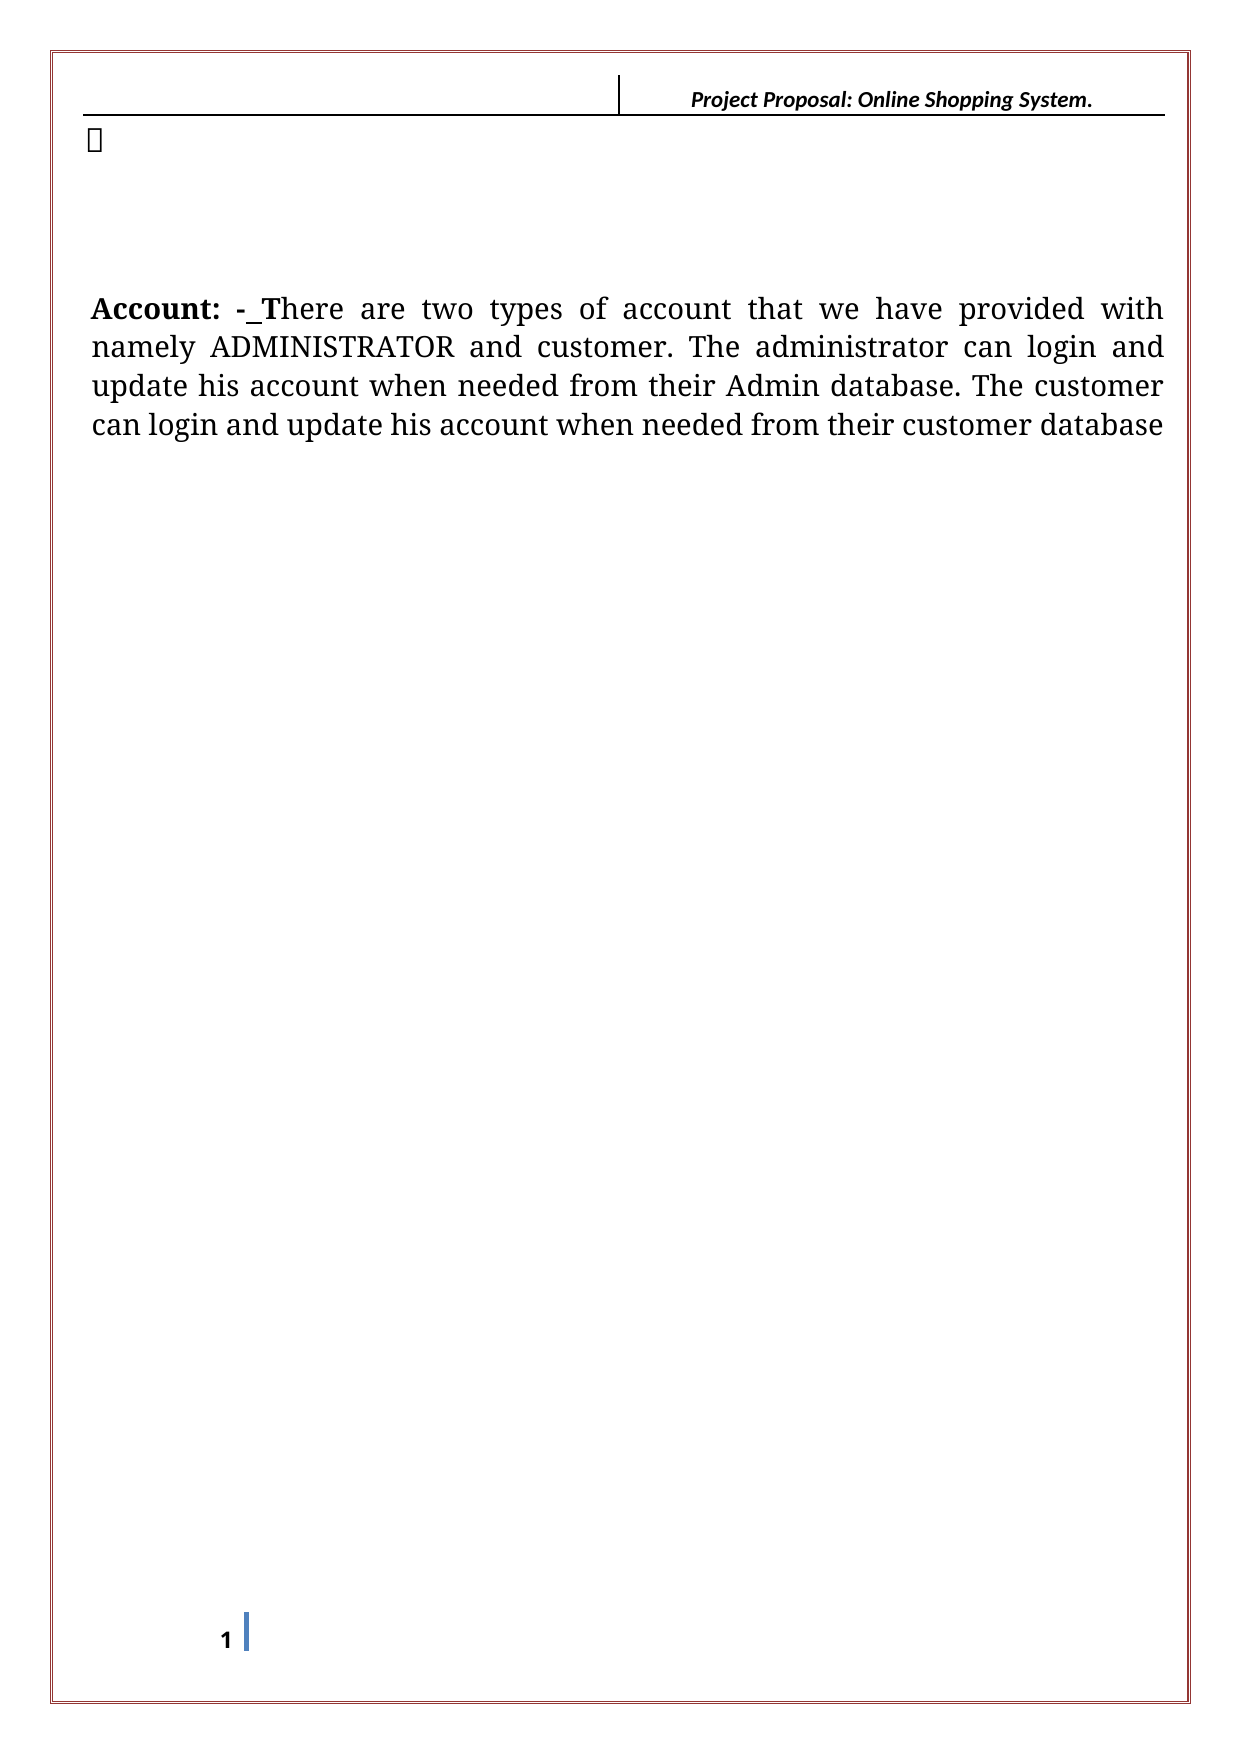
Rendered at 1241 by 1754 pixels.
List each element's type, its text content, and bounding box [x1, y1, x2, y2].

text Account: - There are two types of account that we have provided with namely ADMINISTRATOR and customer. The administrator can login and update his account when needed from their Admin database. The customer can login and update his account when needed from their customer database [90, 288, 1166, 444]
